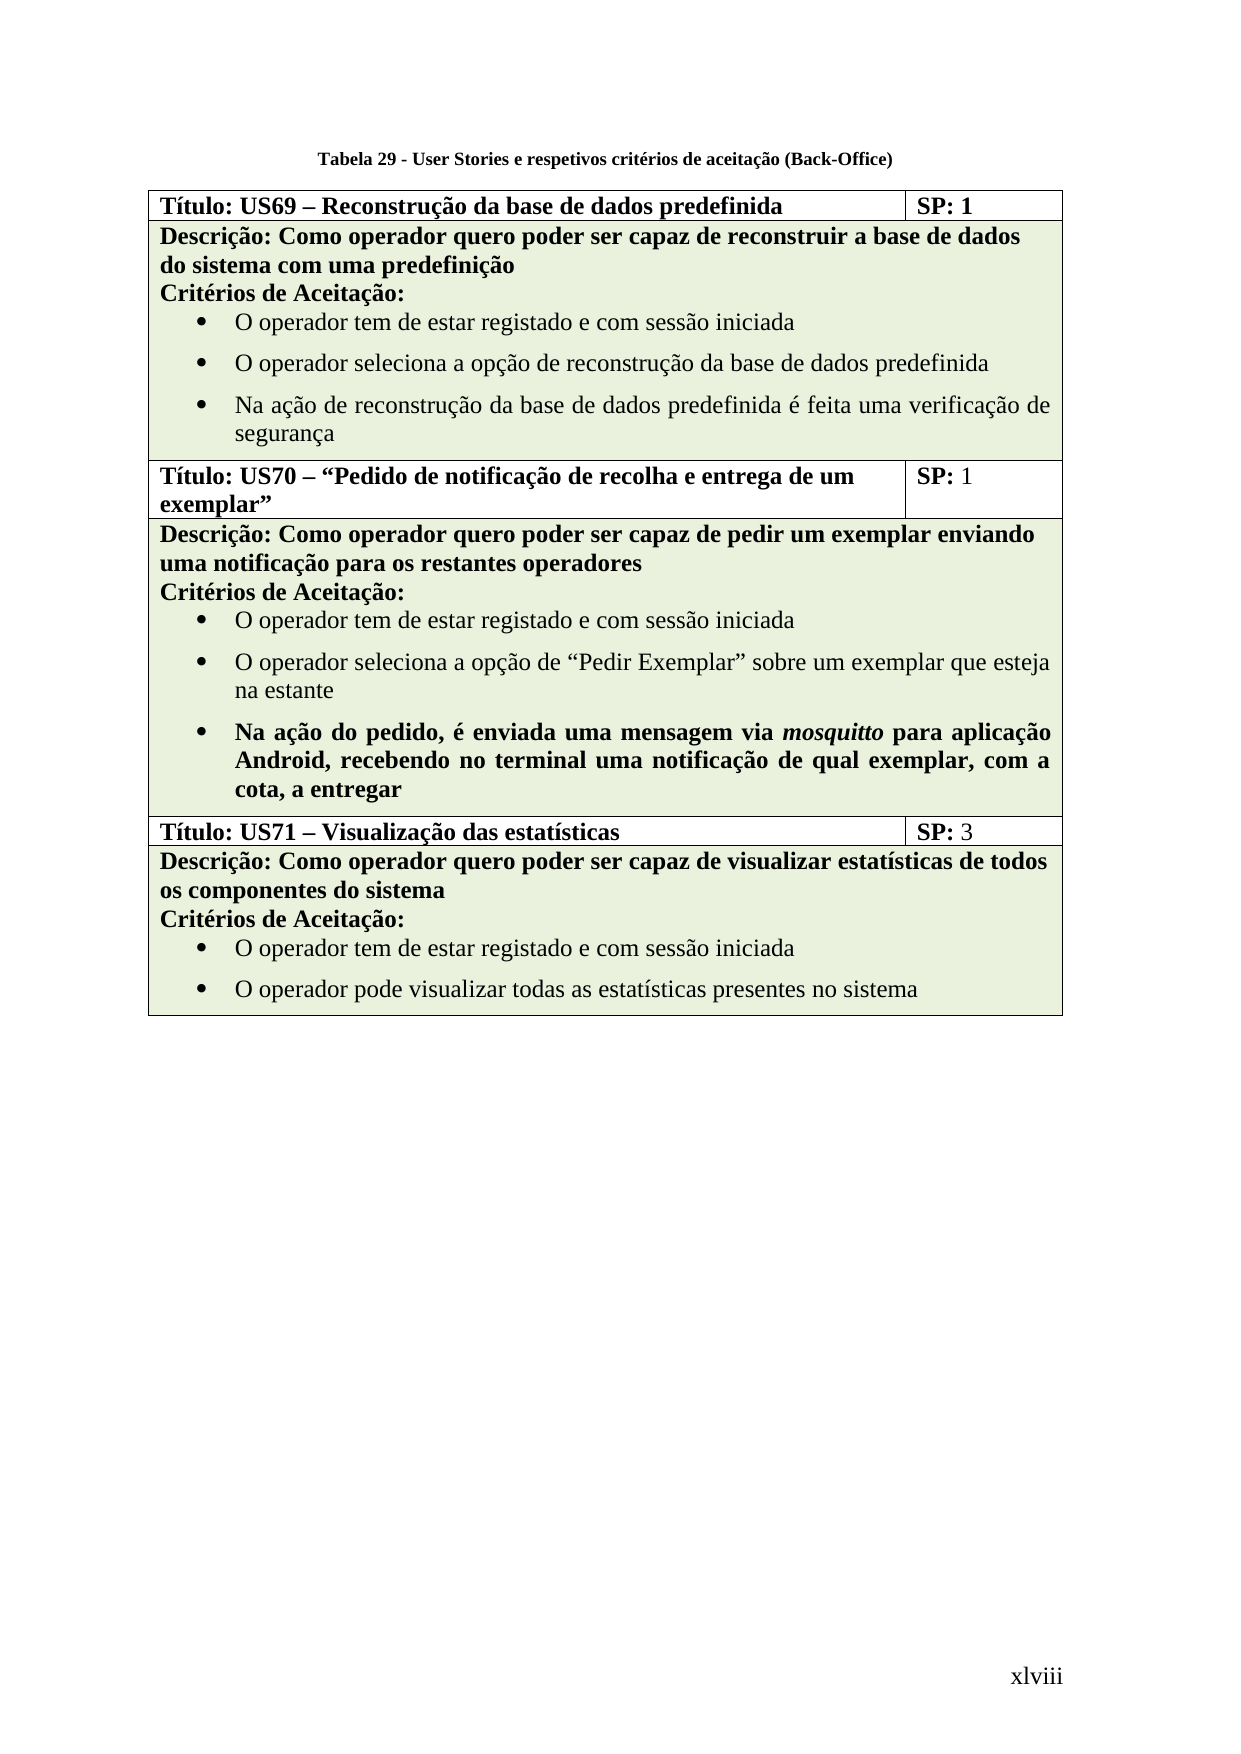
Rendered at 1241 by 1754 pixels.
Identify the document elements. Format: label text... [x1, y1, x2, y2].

table_cell Descrição: Como operador quero poder ser capaz de pedir um exemplar enviando uma notificação para os restantes operadores Critérios de Aceitação: O operador tem de estar registado e com sessão iniciada O operador seleciona a opção de “Pedir Exemplar” sobre um exemplar que esteja na estante Na ação do pedido, é enviada uma mensagem via mosquitto para aplicação Android, recebendo no terminal uma notificação de qual exemplar, com a cota, a entregar [149, 519, 1062, 816]
table_cell Descrição: Como operador quero poder ser capaz de reconstruir a base de dados do sistema com uma predefinição Critérios de Aceitação: O operador tem de estar registado e com sessão iniciada O operador seleciona a opção de reconstrução da base de dados predefinida Na ação de reconstrução da base de dados predefinida é feita uma verificação de segurança [149, 221, 1062, 460]
table_header Título: US69 – Reconstrução da base de dados predefinida [149, 191, 905, 220]
table_header SP: 1 [906, 191, 1062, 220]
table_cell Título: US70 – “Pedido de notificação de recolha e entrega de um exemplar” [149, 461, 905, 518]
table_cell Descrição: Como operador quero poder ser capaz de visualizar estatísticas de todos os componentes do sistema Critérios de Aceitação: O operador tem de estar registado e com sessão iniciada O operador pode visualizar todas as estatísticas presentes no sistema [149, 846, 1062, 1015]
table_cell Título: US71 – Visualização das estatísticas [149, 817, 905, 845]
text Tabela 29 - User Stories e respetivos critérios de aceitação (Back-Office) [148, 148, 1063, 169]
table_cell SP: 1 [906, 461, 1062, 518]
table_cell SP: 3 [906, 817, 1062, 845]
